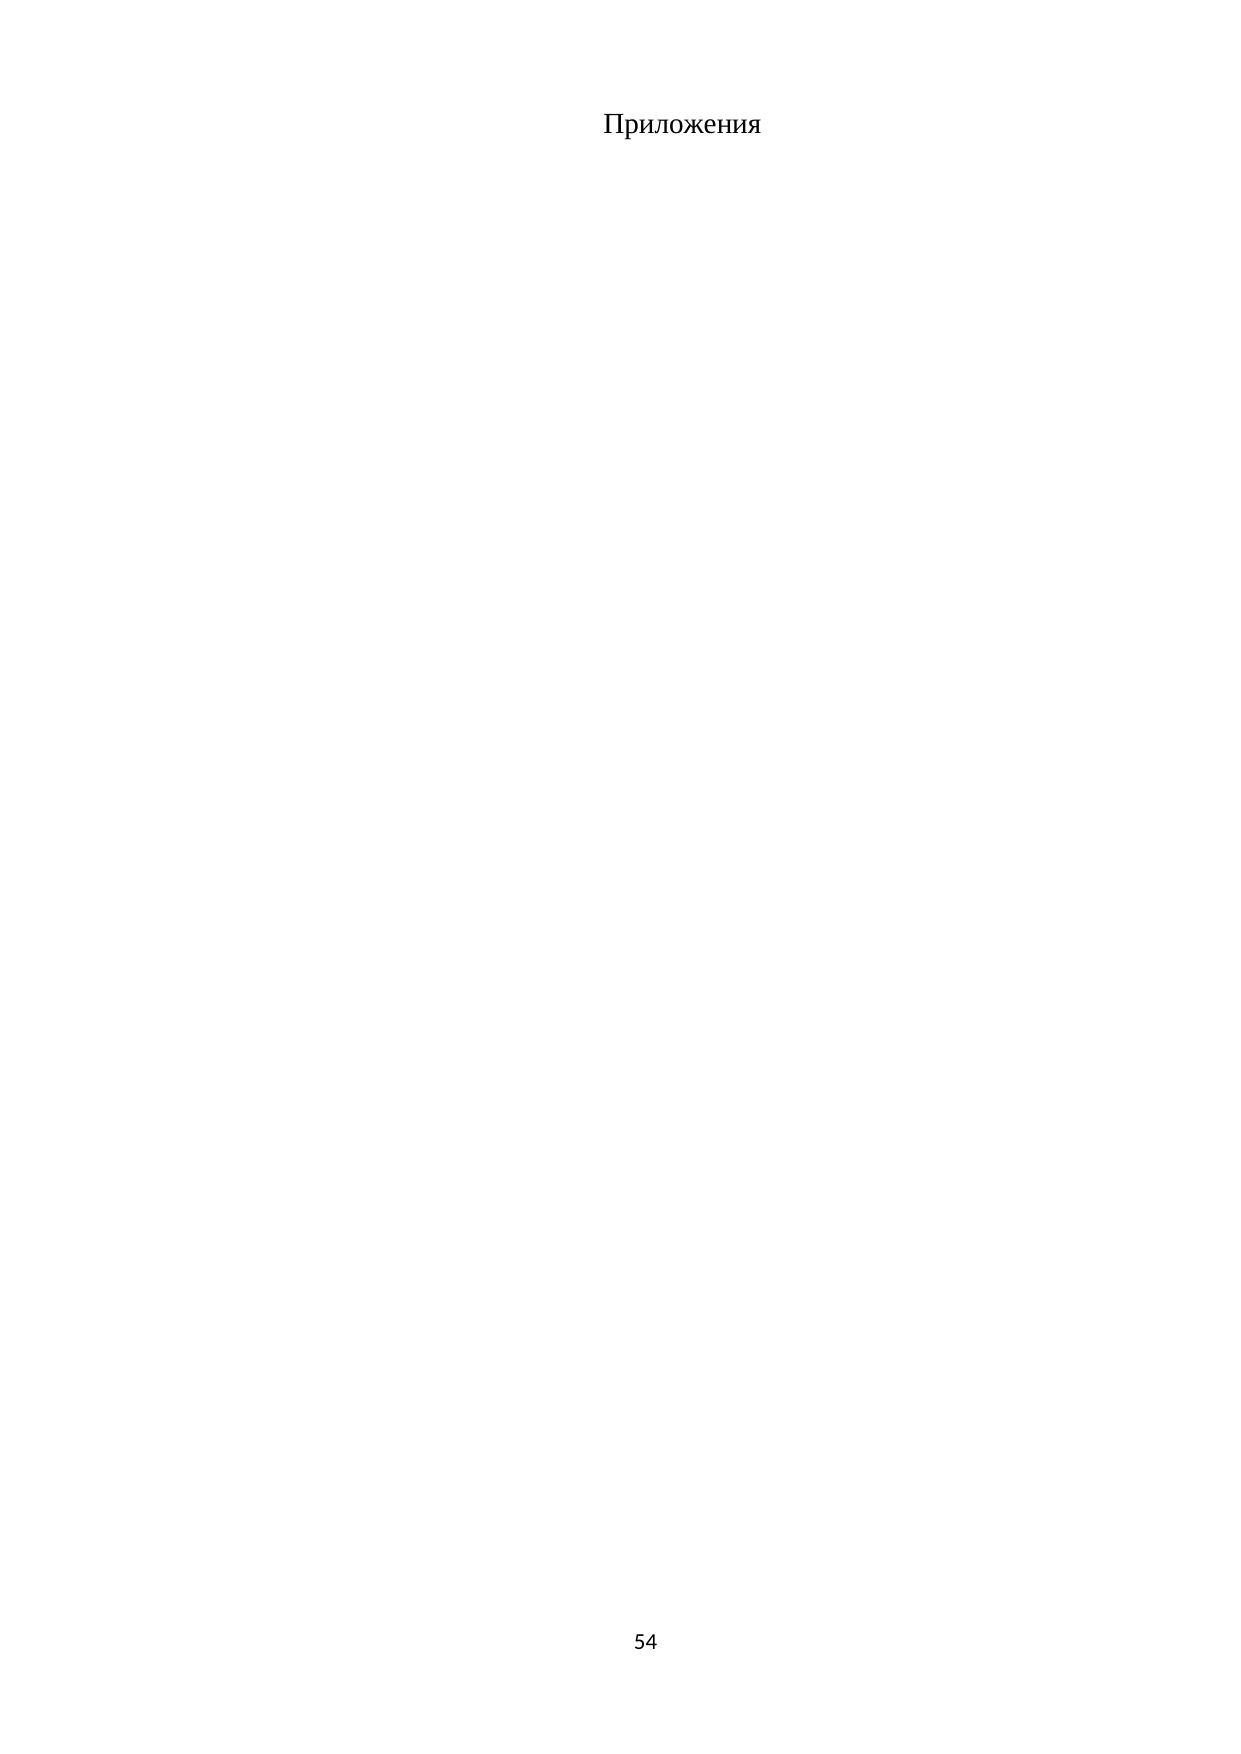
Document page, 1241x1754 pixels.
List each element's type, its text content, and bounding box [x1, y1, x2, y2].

text Приложения [102, 106, 1188, 140]
